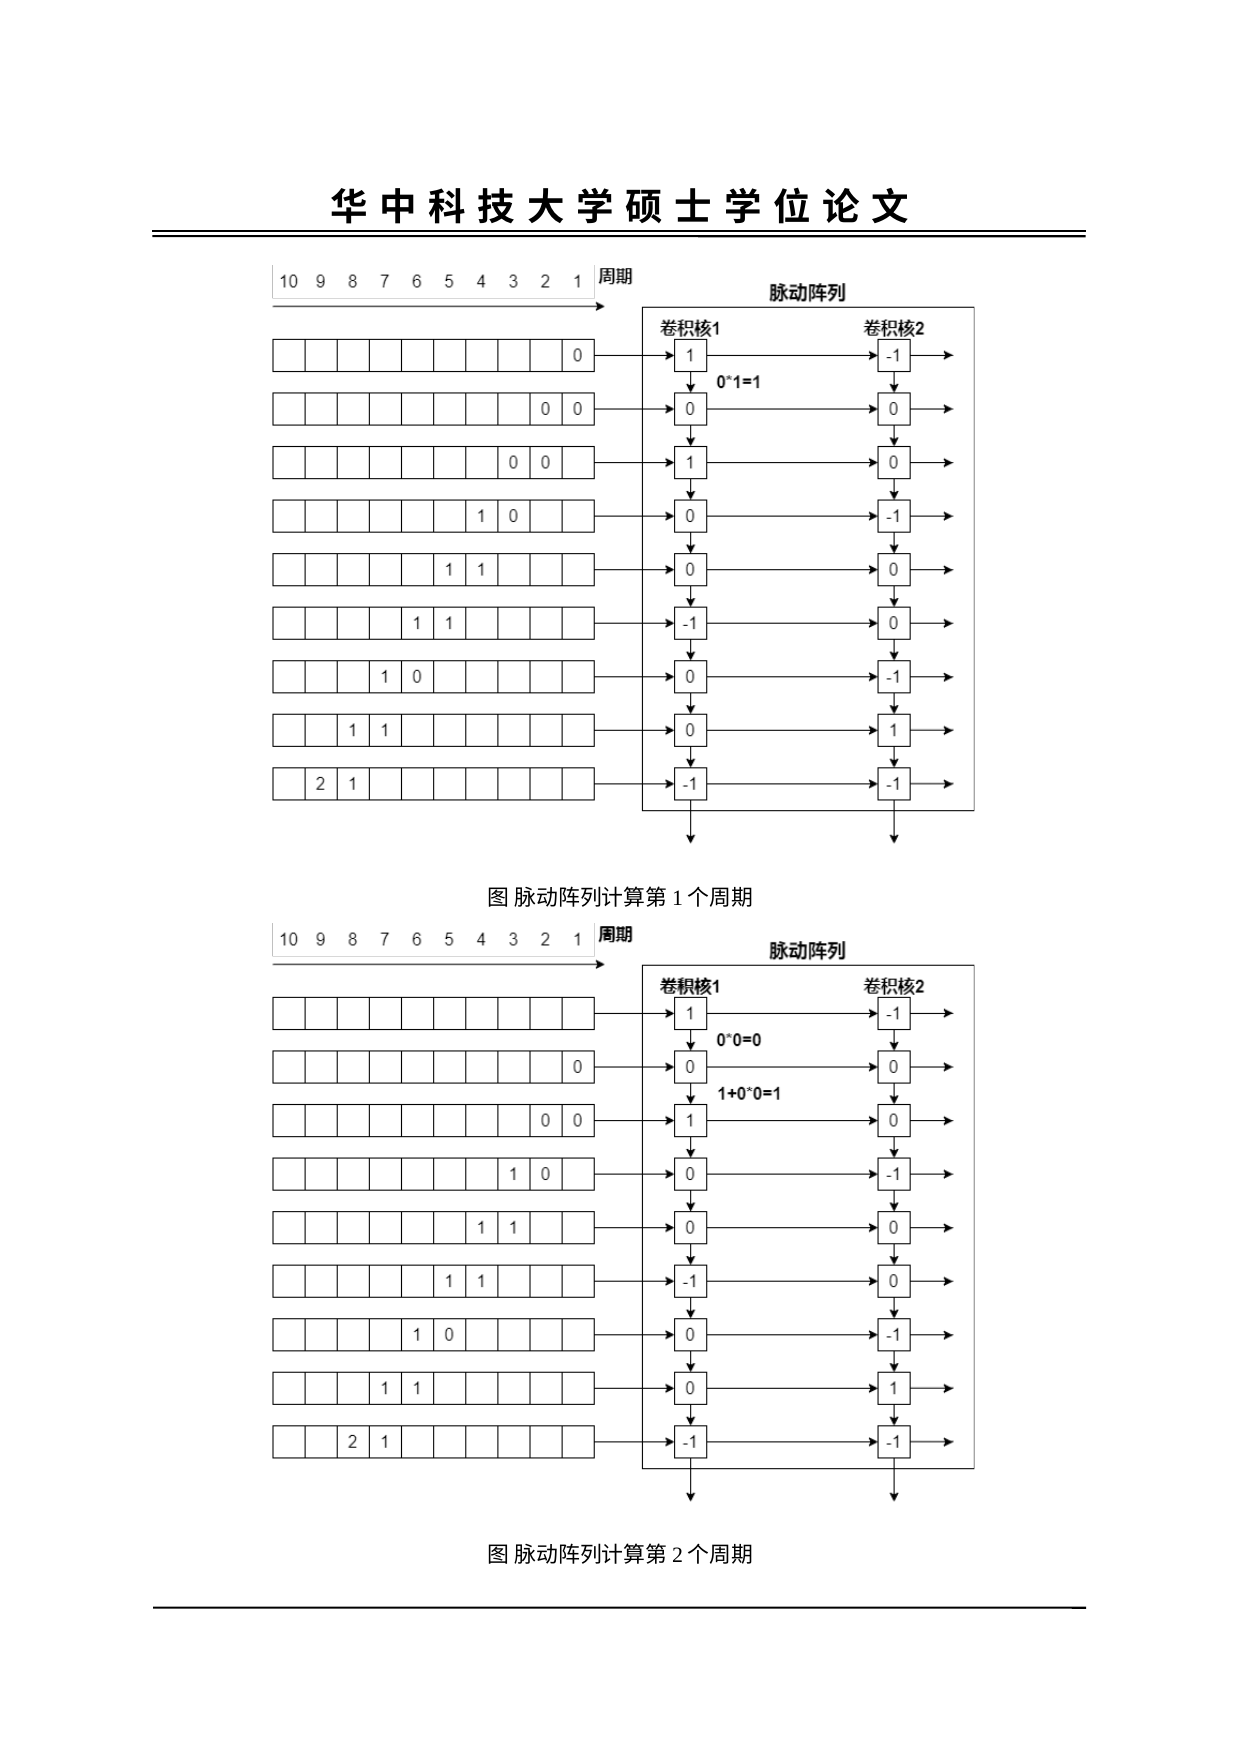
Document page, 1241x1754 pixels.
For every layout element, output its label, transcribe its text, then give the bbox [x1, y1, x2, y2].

picture [265, 923, 975, 1511]
text 图 脉动阵列计算第1个周期 [153, 879, 1087, 911]
picture [265, 265, 975, 853]
text 图 脉动阵列计算第2个周期 [153, 1537, 1087, 1569]
